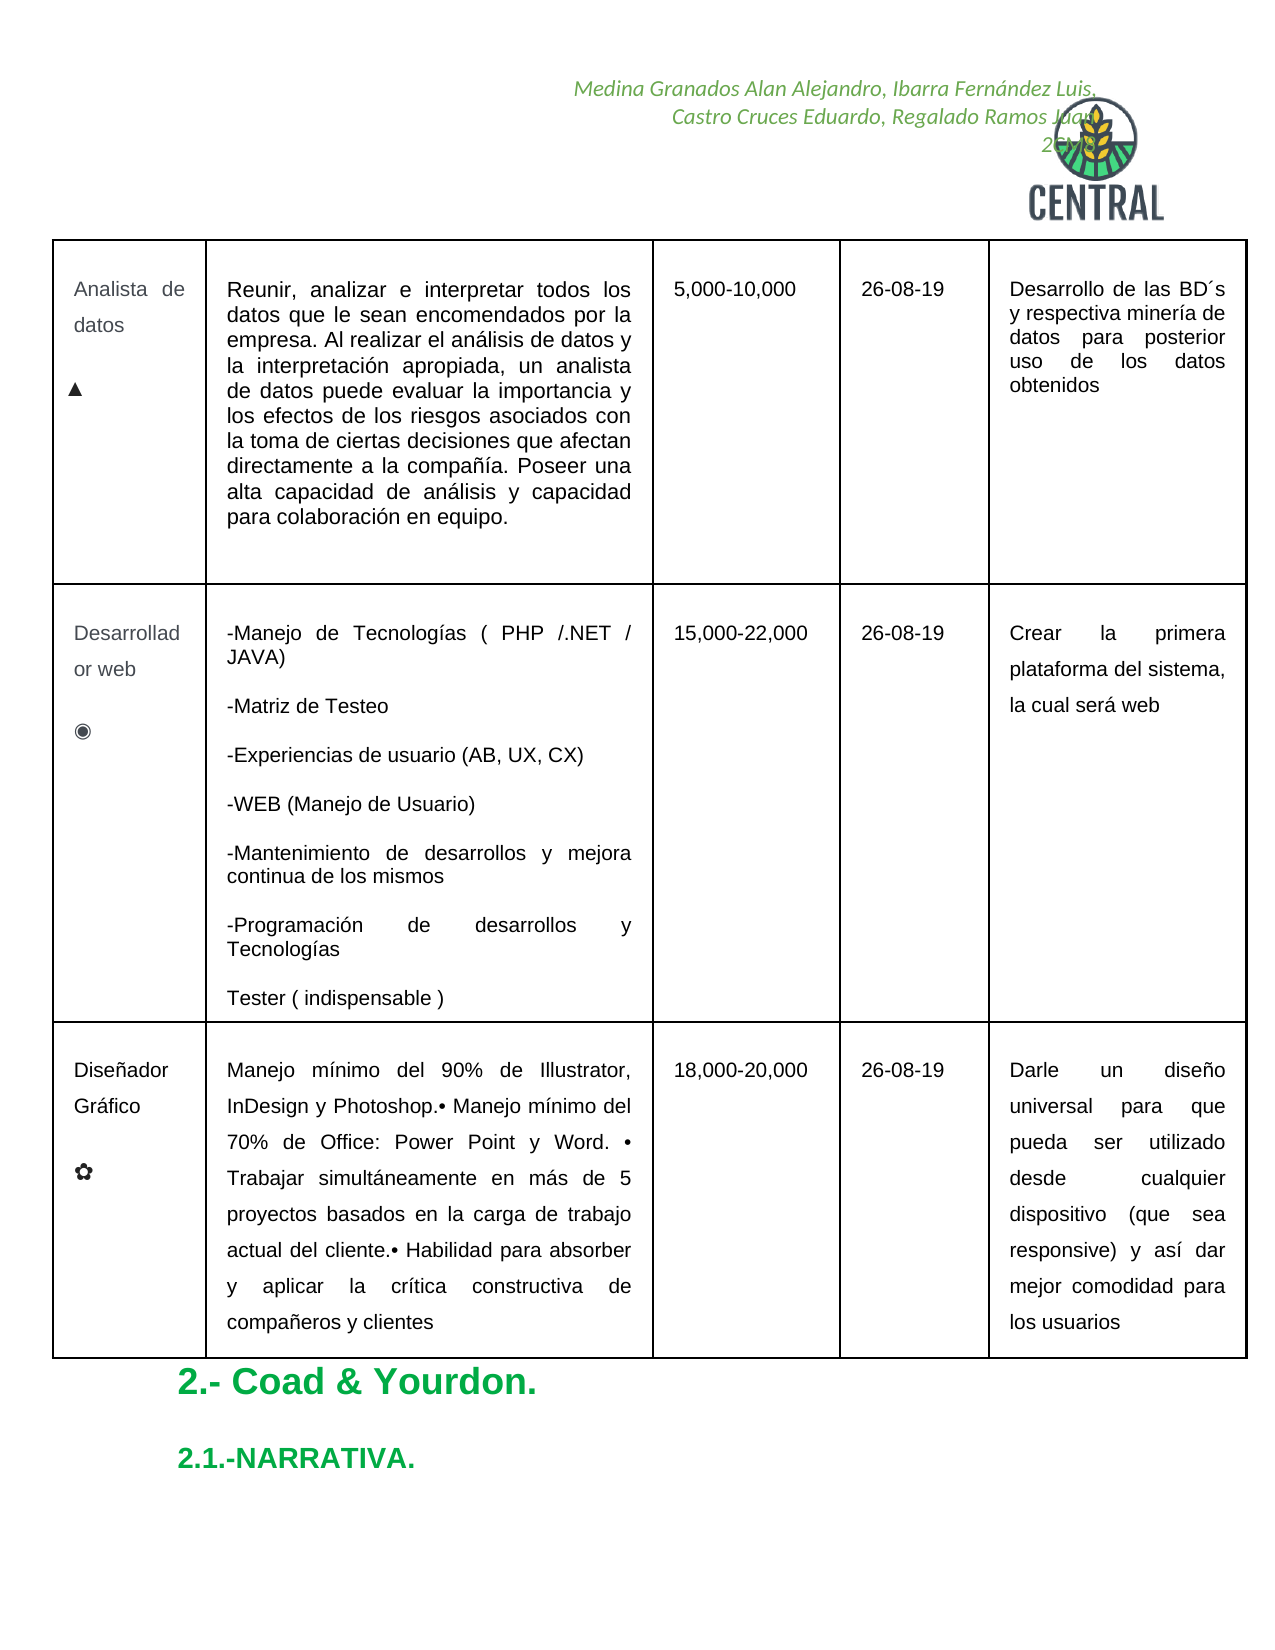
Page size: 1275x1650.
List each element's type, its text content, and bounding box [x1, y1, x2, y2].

table_cell Manejo mínimo del 90% de Illustrator, InDesign y Photoshop.• Manejo mínimo del 70% de Office: Power Point y Word. • Trabajar simultáneamente en más de 5 proyectos basados en la carga de trabajo actual del cliente.• Habilidad para absorber y aplicar la crítica constructiva de compañeros y clientes [207, 1023, 652, 1357]
table_cell 26-08-19 [841, 585, 988, 1021]
table_cell Reunir, analizar e interpretar todos los datos que le sean encomendados por la empresa. Al realizar el análisis de datos y la interpretación apropiada, un analista de datos puede evaluar la importancia y los efectos de los riesgos asociados con la toma de ciertas decisiones que afectan directamente a la compañía. Poseer una alta capacidad de análisis y capacidad para colaboración en equipo. [207, 241, 652, 583]
table_cell 26-08-19 [841, 241, 988, 583]
table_cell 15,000-22,000 [654, 585, 839, 1021]
table_cell Darle un diseño universal para que pueda ser utilizado desde cualquier dispositivo (que sea responsive) y así dar mejor comodidad para los usuarios [990, 1023, 1245, 1357]
table_cell 26-08-19 [841, 1023, 988, 1357]
table_cell -Manejo de Tecnologías ( PHP /.NET / JAVA) -Matriz de Testeo -Experiencias de usuario (AB, UX, CX) -WEB (Manejo de Usuario) -Mantenimiento de desarrollos y mejora continua de los mismos -Programación de desarrollos y Tecnologías Tester ( indispensable ) [207, 585, 652, 1021]
table_cell 18,000-20,000 [654, 1023, 839, 1357]
text 2.- Coad & Yourdon. [177, 1359, 1098, 1402]
text 2.1.-NARRATIVA. [177, 1441, 1098, 1474]
table_cell Analista de datos ▲ [54, 241, 205, 583]
table_cell Desarrollo de las BD´s y respectiva minería de datos para posterior uso de los datos obtenidos [990, 241, 1245, 583]
table_cell 5,000-10,000 [654, 241, 839, 583]
picture [1029, 114, 1035, 123]
table_cell Desarrollador web ◉ [54, 585, 205, 1021]
picture [1027, 95, 1164, 221]
table_cell Diseñador Gráfico [54, 1023, 205, 1357]
table_cell Crear la primera plataforma del sistema, la cual será web [990, 585, 1245, 1021]
